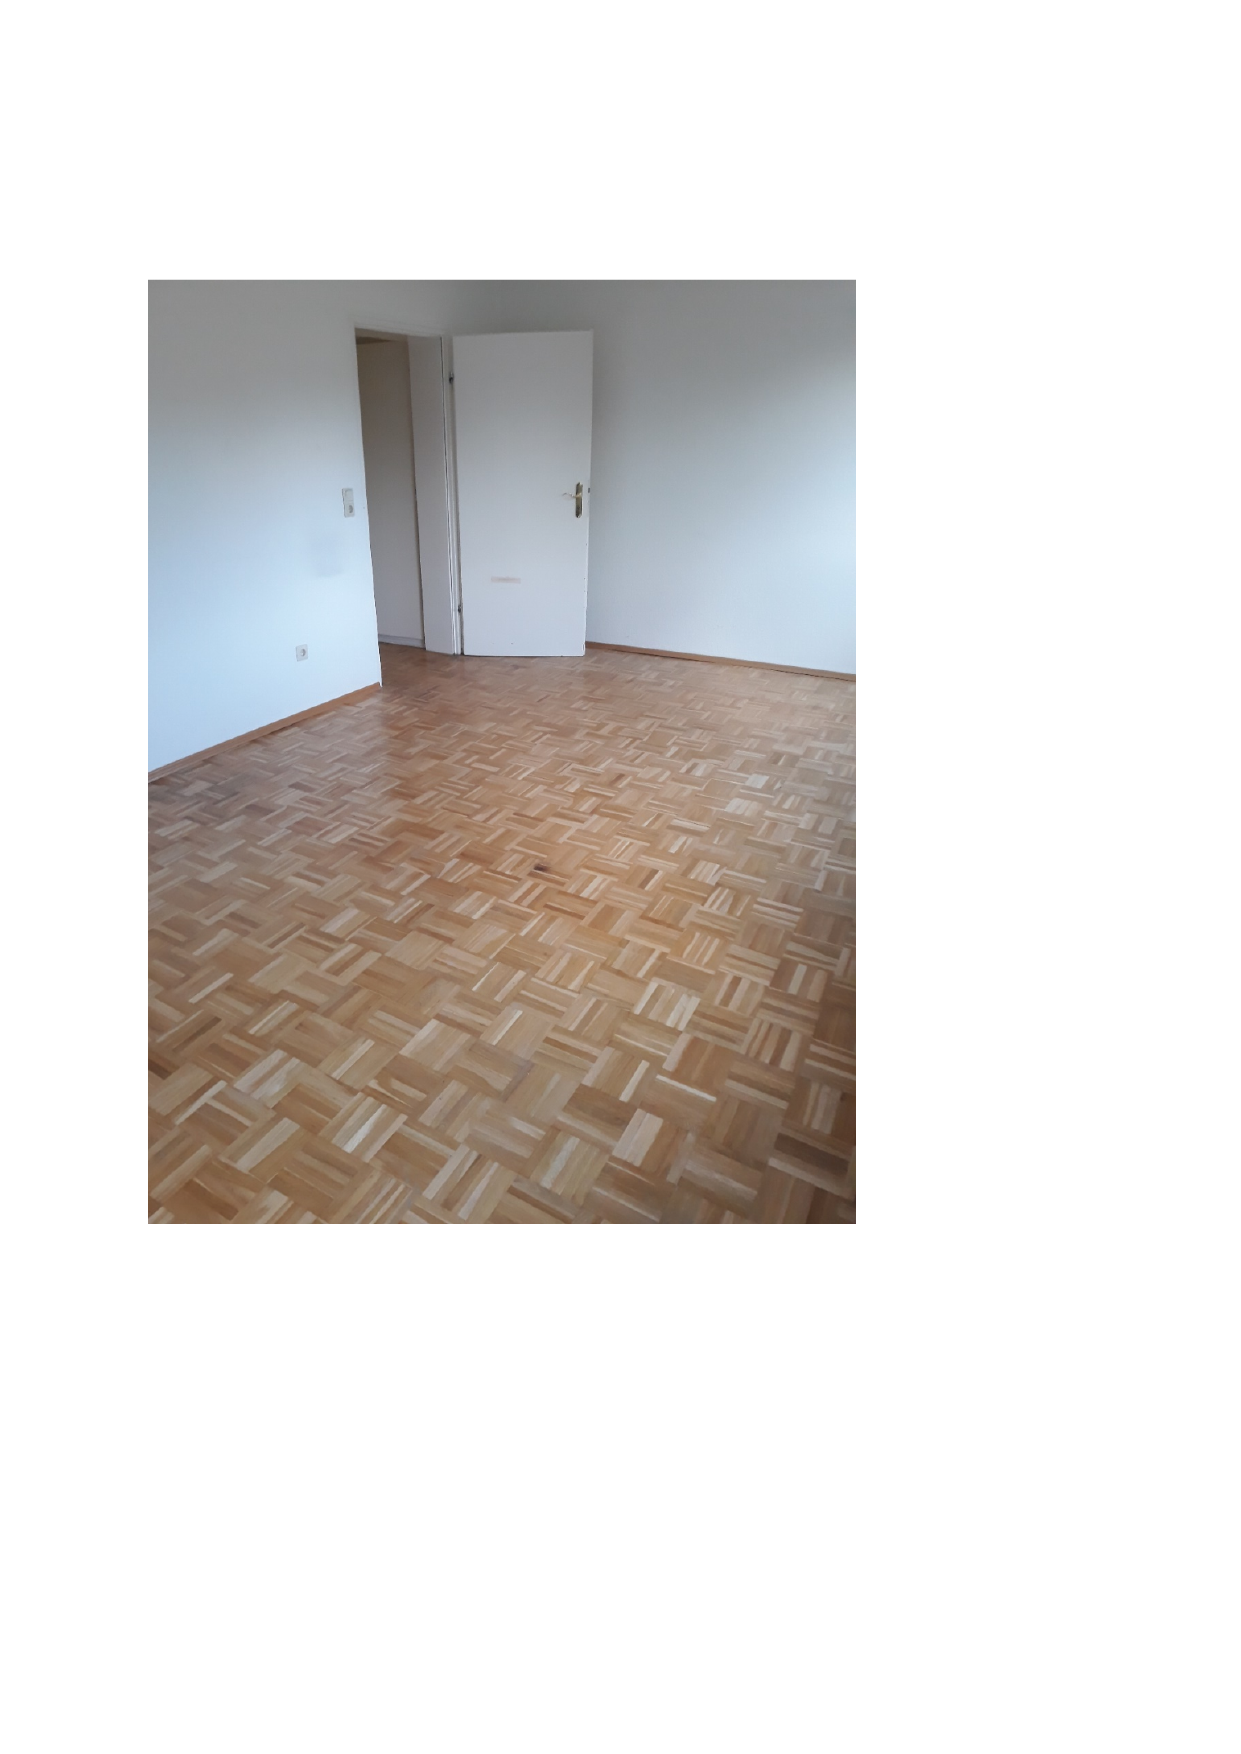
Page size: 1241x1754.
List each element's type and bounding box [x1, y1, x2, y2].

picture [148, 281, 856, 1224]
